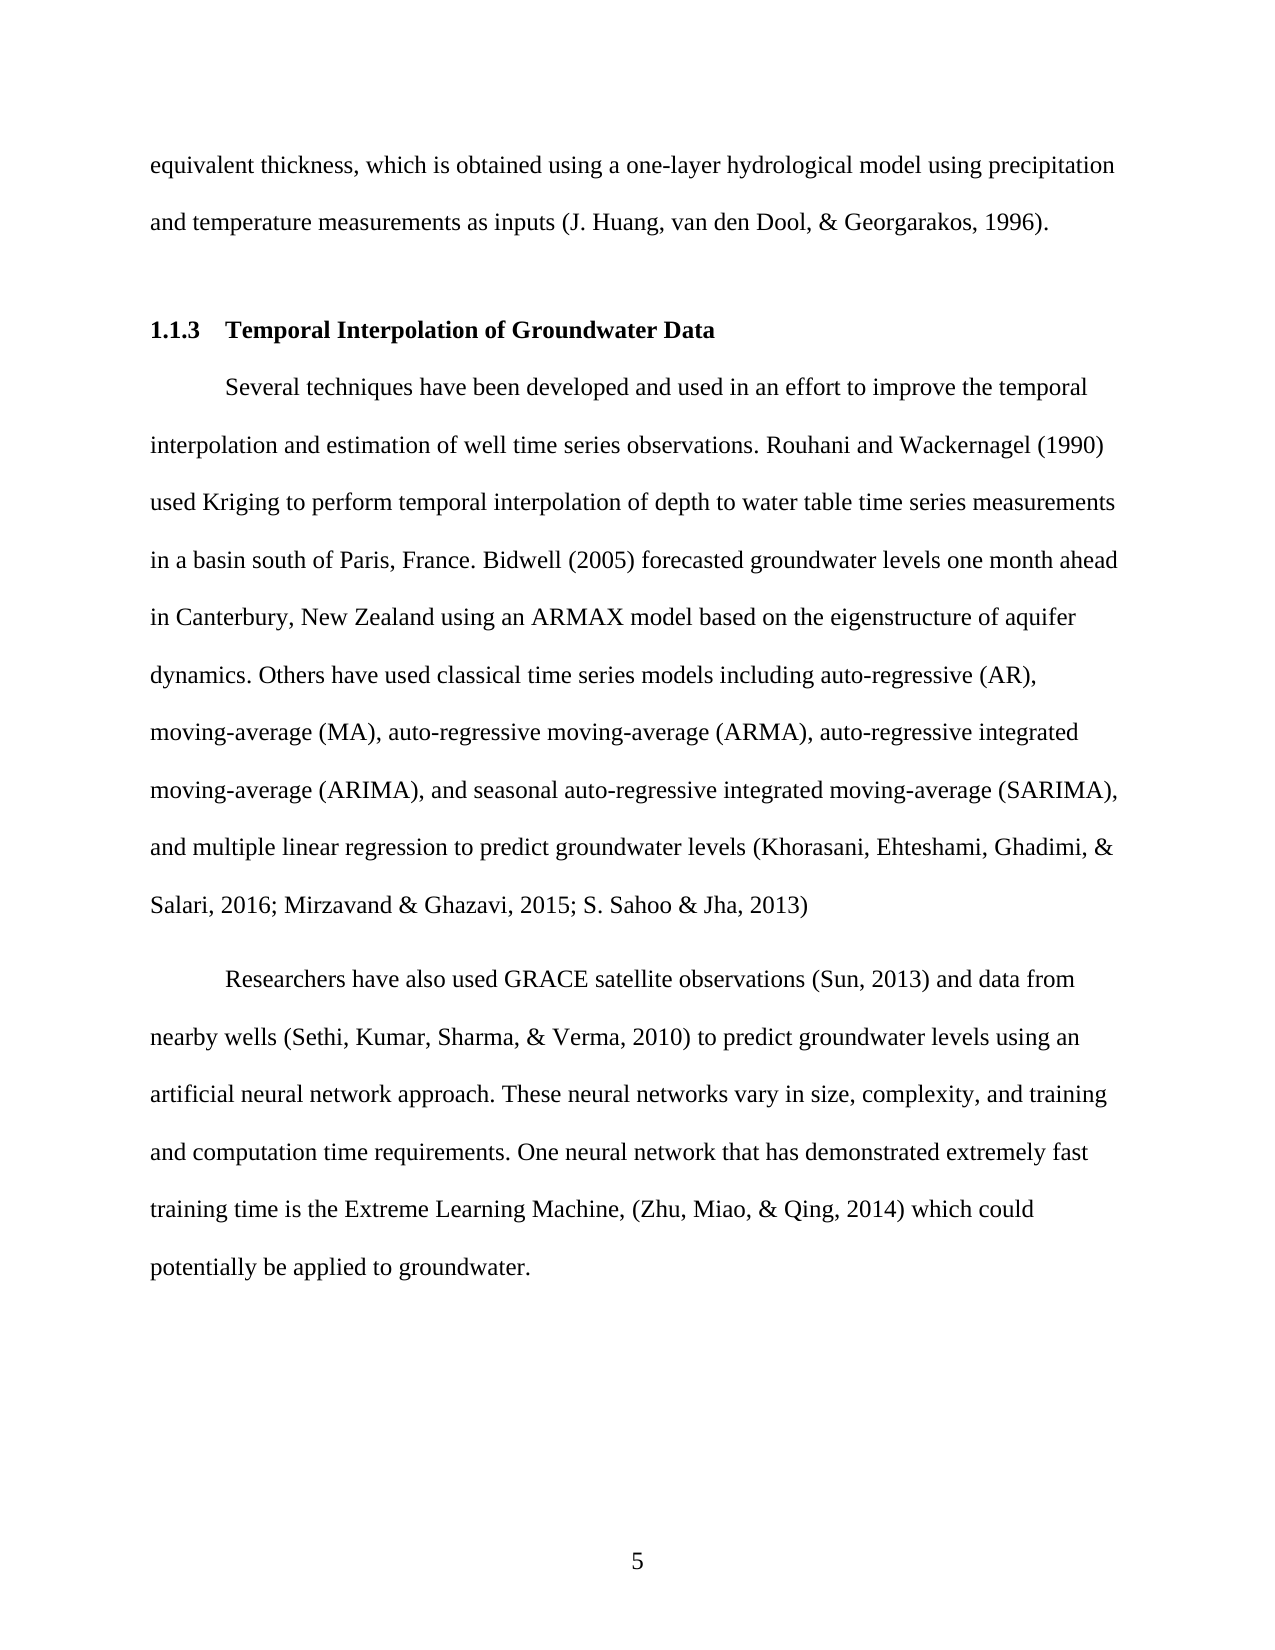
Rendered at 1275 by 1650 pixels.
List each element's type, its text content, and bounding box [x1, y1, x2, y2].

text Several techniques have been developed and used in an effort to improve the temporal interpolation and estimation of well time series observations. Rouhani and Wackernagel (1990) used Kriging to perform temporal interpolation of depth to water table time series measurements in a basin south of Paris, France. Bidwell (2005) forecasted groundwater levels one month ahead in Canterbury, New Zealand using an ARMAX model based on the eigenstructure of aquifer dynamics. Others have used classical time series models including auto-regressive (AR), moving-average (MA), auto-regressive moving-average (ARMA), auto-regressive integrated moving-average (ARIMA), and seasonal auto-regressive integrated moving-average (SARIMA), and multiple linear regression to predict groundwater levels (Khorasani, Ehteshami, Ghadimi, & Salari, 2016; Mirzavand & Ghazavi, 2015; S. Sahoo & Jha, 2013) [150, 372, 1125, 919]
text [150, 150, 1125, 236]
subtitle Temporal Interpolation of Groundwater Data [150, 315, 1125, 344]
text Researchers have also used GRACE satellite observations (Sun, 2013) and data from nearby wells (Sethi, Kumar, Sharma, & Verma, 2010) to predict groundwater levels using an artificial neural network approach. These neural networks vary in size, complexity, and training and computation time requirements. One neural network that has demonstrated extremely fast training time is the Extreme Learning Machine, (Zhu, Miao, & Qing, 2014) which could potentially be applied to groundwater. [150, 964, 1125, 1280]
